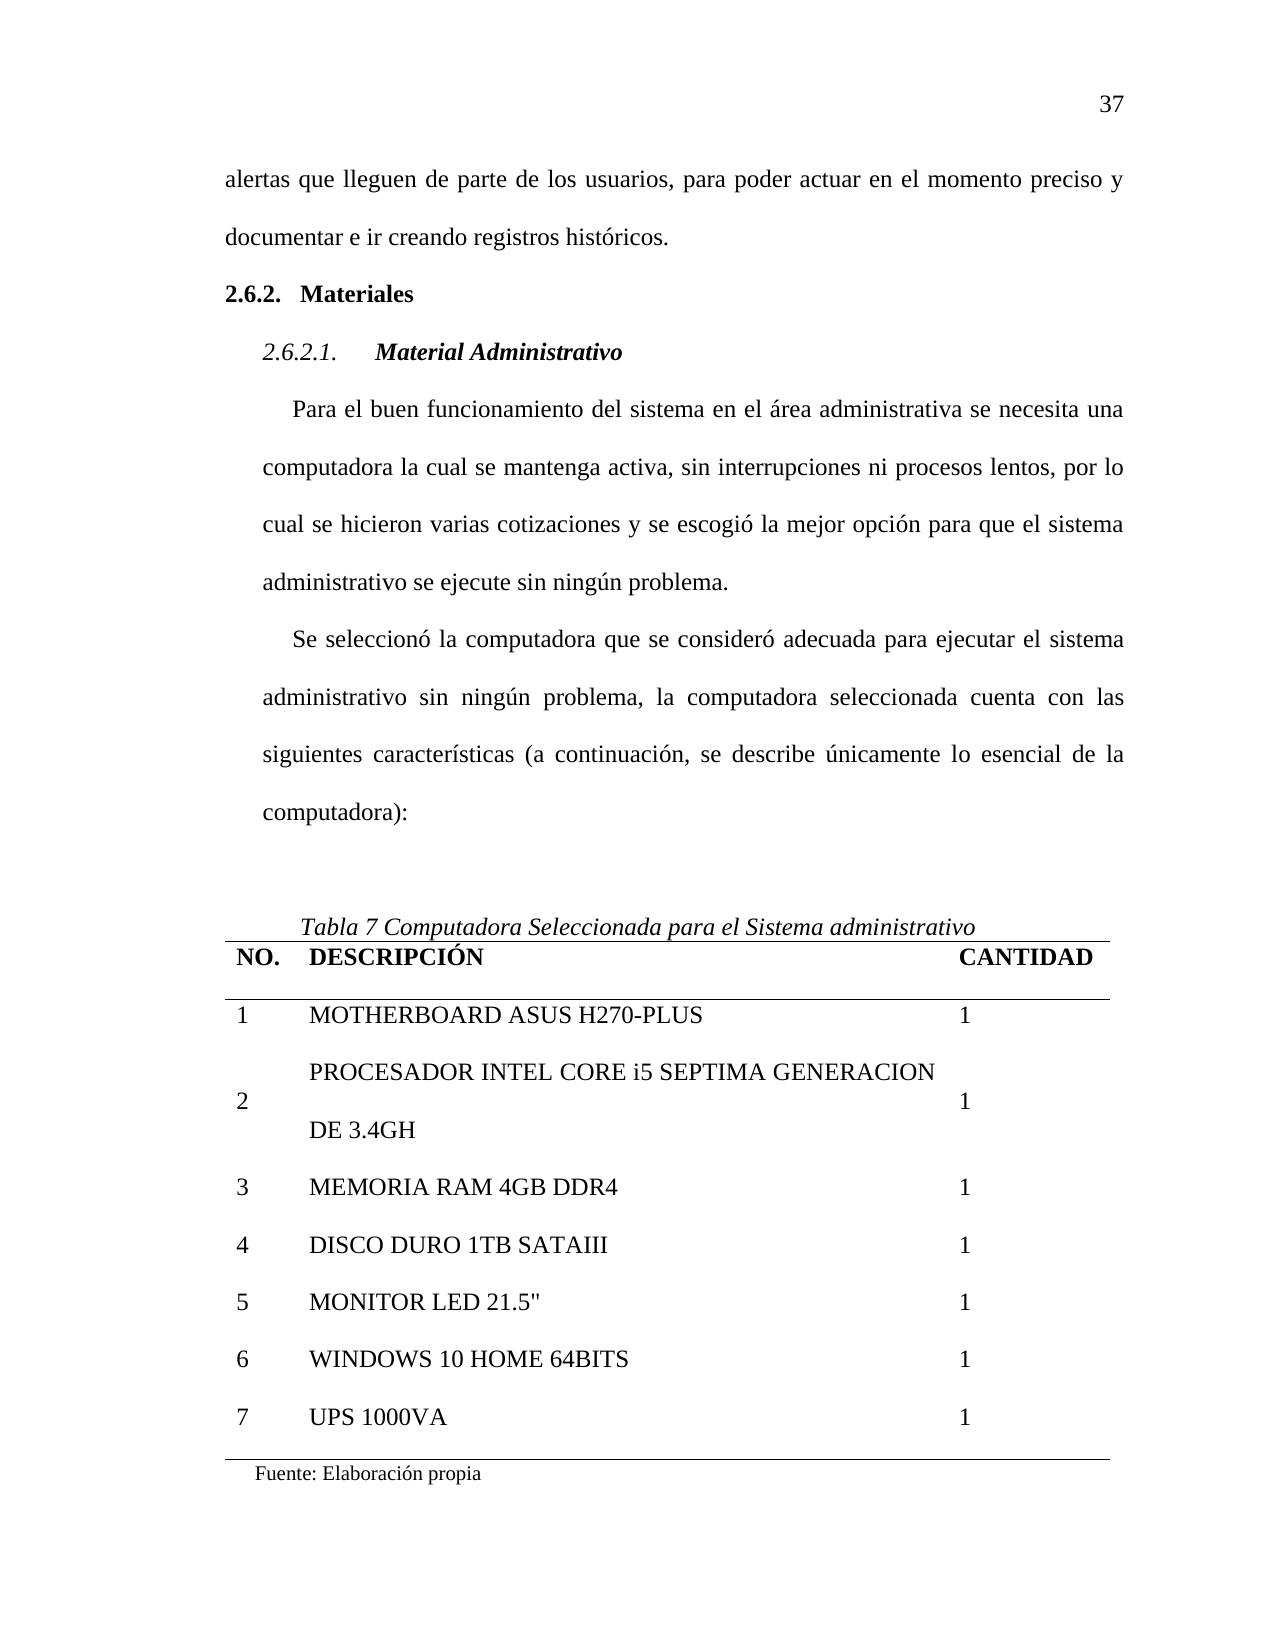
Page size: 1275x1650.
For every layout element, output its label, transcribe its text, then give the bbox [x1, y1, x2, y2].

text Fuente: Elaboración propia [225, 1460, 1125, 1484]
table_cell 1 [948, 1173, 1110, 1230]
table_cell UPS 1000VA [298, 1402, 947, 1459]
table_cell 1 [948, 1287, 1110, 1344]
table_cell 1 [948, 1000, 1110, 1057]
table_cell 2 [225, 1058, 298, 1172]
subtitle Material Administrativo [262, 337, 1125, 366]
table_cell MOTHERBOARD ASUS H270-PLUS [298, 1000, 947, 1057]
table_cell 5 [225, 1287, 298, 1344]
table_cell 7 [225, 1402, 298, 1459]
table_cell 4 [225, 1230, 298, 1287]
text Se seleccionó la computadora que se consideró adecuada para ejecutar el sistema administrativo sin ningún problema, la computadora seleccionada cuenta con las siguientes características (a continuación, se describe únicamente lo esencial de la computadora): [262, 624, 1125, 826]
table_cell 1 [948, 1345, 1110, 1402]
table_cell MONITOR LED 21.5" [298, 1287, 947, 1344]
table_cell 6 [225, 1345, 298, 1402]
table_cell 1 [948, 1230, 1110, 1287]
table_cell 3 [225, 1173, 298, 1230]
table_cell WINDOWS 10 HOME 64BITS [298, 1345, 947, 1402]
table_cell 1 [948, 1402, 1110, 1459]
table_cell DISCO DURO 1TB SATAIII [298, 1230, 947, 1287]
text Para el buen funcionamiento del sistema en el área administrativa se necesita una computadora la cual se mantenga activa, sin interrupciones ni procesos lentos, por lo cual se hicieron varias cotizaciones y se escogió la mejor opción para que el sistema administrativo se ejecute sin ningún problema. [262, 394, 1125, 596]
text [225, 164, 1125, 251]
table_cell 1 [948, 1058, 1110, 1172]
table_header CANTIDAD [948, 942, 1110, 999]
text Tabla 7 Computadora Seleccionada para el Sistema administrativo [300, 912, 1125, 941]
table_cell 1 [225, 1000, 298, 1057]
table_cell MEMORIA RAM 4GB DDR4 [298, 1173, 947, 1230]
table_header DESCRIPCIÓN [298, 942, 947, 999]
table_cell PROCESADOR INTEL CORE i5 SEPTIMA GENERACION DE 3.4GH [298, 1058, 947, 1172]
subtitle Materiales [225, 279, 1125, 308]
table_header NO. [225, 942, 298, 999]
